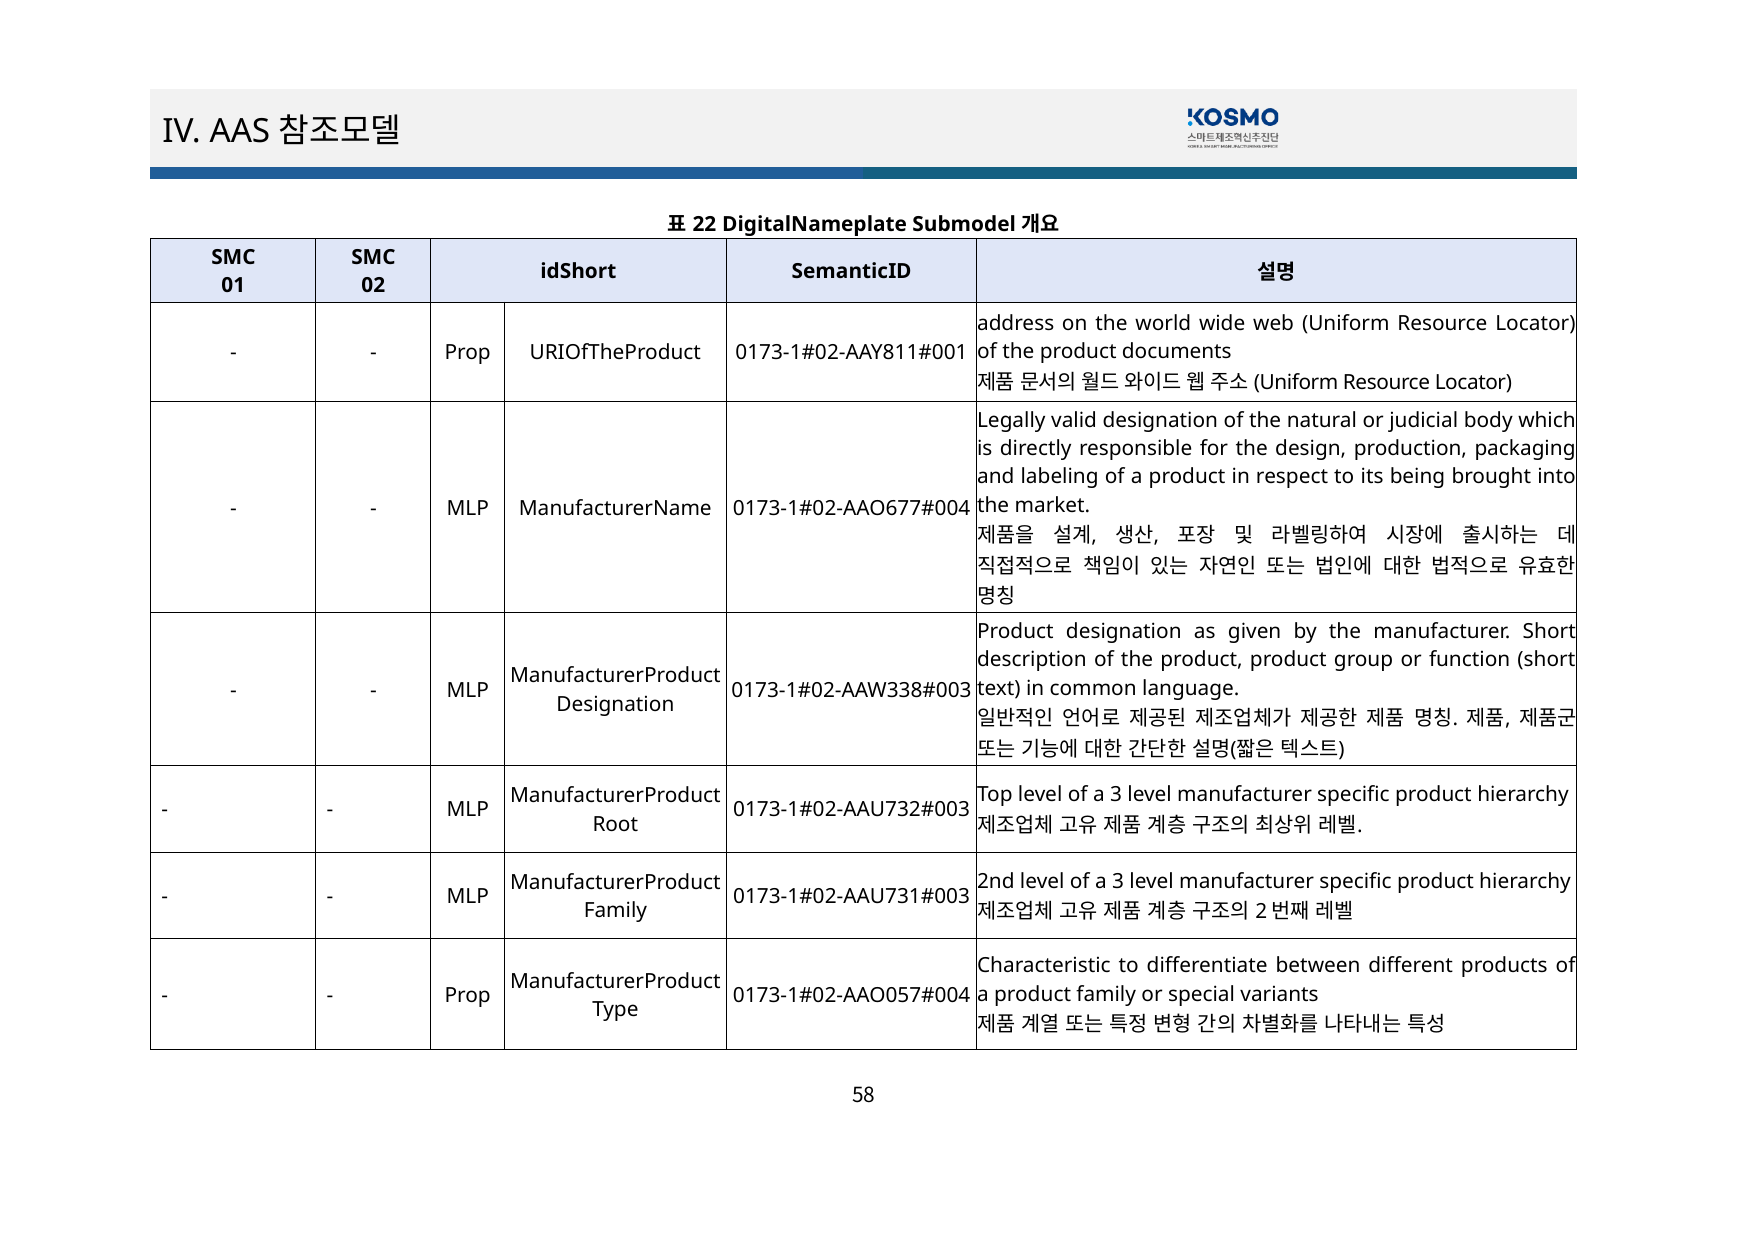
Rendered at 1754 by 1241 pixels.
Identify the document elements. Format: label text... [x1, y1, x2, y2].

table_cell - [316, 939, 430, 1049]
table_cell - [316, 613, 430, 765]
picture [1187, 108, 1279, 148]
table_cell - [316, 402, 430, 612]
table_cell Top level of a 3 level manufacturer specific product hierarchy 제조업체 고유 제품 계층 구조의 최상위 레벨. [977, 766, 1576, 852]
table_cell Product designation as given by the manufacturer. Short description of the product, product group or function (short text) in common language. 일반적인 언어로 제공된 제조업체가 제공한 제품 명칭. 제품, 제품군 또는 기능에 대한 간단한 설명(짧은 텍스트) [977, 613, 1576, 765]
table_cell Prop [431, 303, 504, 401]
table_cell 0173-1#02-AAO057#004 [727, 939, 976, 1049]
table_cell 0173-1#02-AAU732#003 [727, 766, 976, 852]
table_cell ManufacturerProductType [505, 939, 726, 1049]
table_cell - [151, 303, 315, 401]
table_cell 2nd level of a 3 level manufacturer specific product hierarchy 제조업체 고유 제품 계층 구조의 2번째 레벨 [977, 853, 1576, 938]
table_cell - [316, 853, 430, 938]
table_header idShort [431, 239, 726, 302]
table_cell - [151, 939, 315, 1049]
table_cell - [151, 613, 315, 765]
table_cell - [151, 853, 315, 938]
table_cell MLP [431, 853, 504, 938]
table_header SMC 01 [151, 239, 315, 302]
table_cell MLP [431, 402, 504, 612]
table_cell ManufacturerProductRoot [505, 766, 726, 852]
table_header 설명 [977, 239, 1576, 302]
table_header SMC 02 [316, 239, 430, 302]
table_cell 0173-1#02-AAU731#003 [727, 853, 976, 938]
table_cell ManufacturerName [505, 402, 726, 612]
table_cell ManufacturerProductFamily [505, 853, 726, 938]
table_cell 0173-1#02-AAY811#001 [727, 303, 976, 401]
table_cell Legally valid designation of the natural or judicial body which is directly responsible for the design, production, packaging and labeling of a product in respect to its being brought into the market. 제품을 설계, 생산, 포장 및 라벨링하여 시장에 출시하는 데 직접적으로 책임이 있는 자연인 또는 법인에 대한 법적으로 유효한 명칭 [977, 402, 1576, 612]
table_cell URIOfTheProduct [505, 303, 726, 401]
table_cell - [316, 766, 430, 852]
table_cell MLP [431, 766, 504, 852]
table_cell 0173-1#02-AAW338#003 [727, 613, 976, 765]
table_cell 0173-1#02-AAO677#004 [727, 402, 976, 612]
table_cell MLP [431, 613, 504, 765]
table_cell Prop [431, 939, 504, 1049]
table_cell ManufacturerProductDesignation [505, 613, 726, 765]
table_cell - [151, 766, 315, 852]
table_cell Characteristic to differentiate between different products of a product family or special variants 제품 계열 또는 특정 변형 간의 차별화를 나타내는 특성 [977, 939, 1576, 1049]
table_cell - [151, 402, 315, 612]
table_cell - [316, 303, 430, 401]
table_cell address on the world wide web (Uniform Resource Locator) of the product documents 제품 문서의 월드 와이드 웹 주소 (Uniform Resource Locator) [977, 303, 1576, 401]
table_header SemanticID [727, 239, 976, 302]
